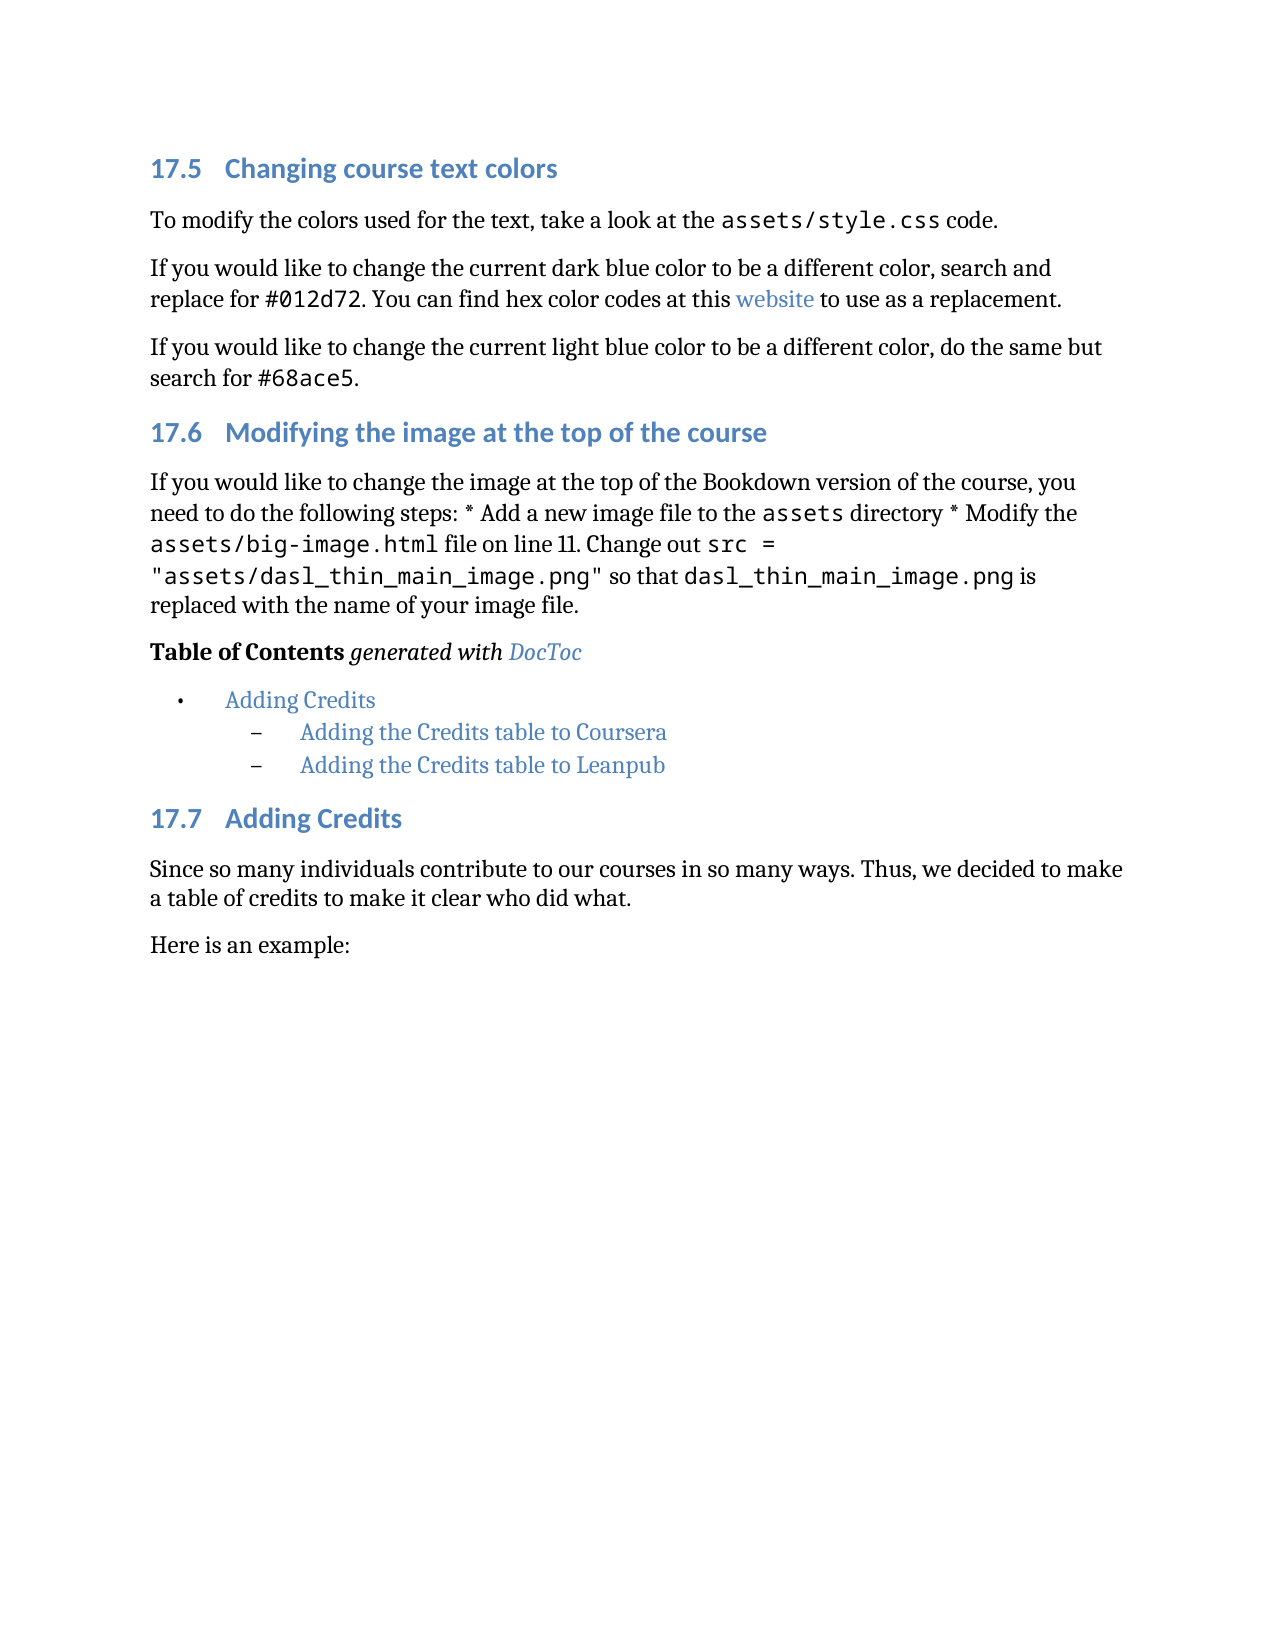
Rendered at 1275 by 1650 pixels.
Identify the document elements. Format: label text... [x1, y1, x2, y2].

text Since so many individuals contribute to our courses in so many ways. Thus, we decided to make a table of credits to make it clear who did what. [150, 855, 1125, 912]
text Table of Contents generated with DocToc [150, 638, 1125, 667]
text If you would like to change the image at the top of the Bookdown version of the course, you need to do the following steps: * Add a new image file to the assets directory * Modify the assets/big-image.html file on line 11. Change out src = "assets/dasl_thin_main_image.png" so that dasl_thin_main_image.png is replaced with the name of your image file. [150, 468, 1125, 619]
list Adding Credits [175, 686, 1125, 714]
list Adding the Credits table to Leanpub [250, 751, 1125, 779]
subtitle 17.5 Changing course text colors [150, 150, 1125, 186]
text If you would like to change the current dark blue color to be a different color, search and replace for #012d72. You can find hex color codes at this website to use as a replacement. [150, 254, 1125, 314]
text If you would like to change the current light blue color to be a different color, do the same but search for #68ace5. [150, 333, 1125, 393]
subtitle 17.7 Adding Credits [150, 800, 1125, 836]
text Here is an example: [150, 931, 1125, 960]
subtitle 17.6 Modifying the image at the top of the course [150, 414, 1125, 449]
text To modify the colors used for the text, take a look at the assets/style.css code. [150, 204, 1125, 236]
list Adding the Credits table to Coursera [250, 718, 1125, 747]
